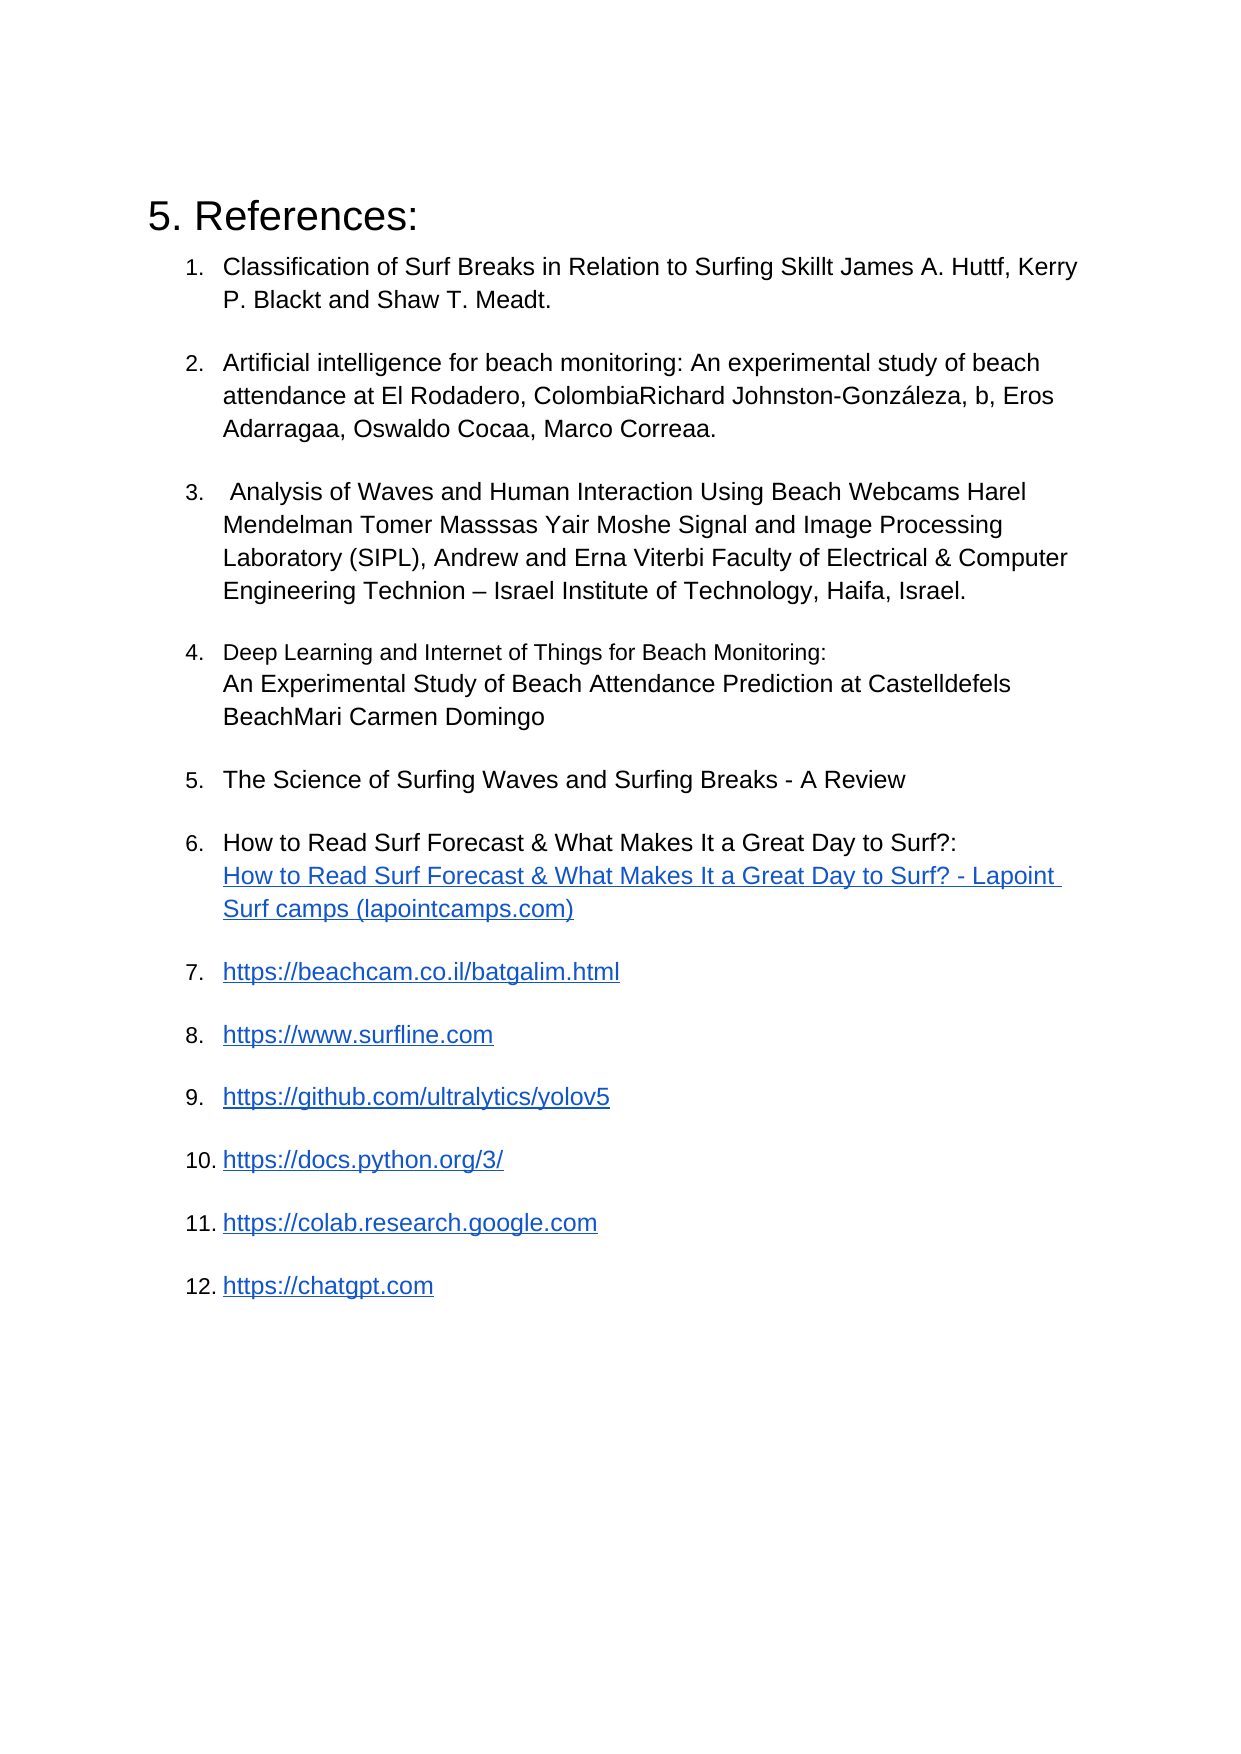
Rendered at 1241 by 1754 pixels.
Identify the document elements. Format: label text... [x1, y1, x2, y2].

list https://www.surfline.com [185, 1019, 1090, 1078]
list https://github.com/ultralytics/yolov5 [185, 1082, 1090, 1141]
list https://beachcam.co.il/batgalim.html [185, 957, 1090, 1016]
list https://colab.research.google.com [185, 1208, 1090, 1267]
list Classification of Surf Breaks in Relation to Surfing Skillt James A. Huttf, Kerry P. Blackt and Shaw T. Meadt. [185, 252, 1090, 344]
subtitle 5. References: [148, 192, 1090, 239]
list The Science of Surfing Waves and Surfing Breaks - A Review [185, 765, 1090, 824]
list How to Read Surf Forecast & What Makes It a Great Day to Surf?: How to Read Surf Forecast & What Makes It a Great Day to Surf? - Lapoint Surf camps (lapointcamps.com) [185, 828, 1090, 953]
list Deep Learning and Internet of Things for Beach Monitoring: An Experimental Study of Beach Attendance Prediction at Castelldefels BeachMari Carmen Domingo [185, 639, 1090, 761]
list https://chatgpt.com [185, 1271, 1090, 1299]
list https://docs.python.org/3/ [185, 1145, 1090, 1204]
list Artificial intelligence for beach monitoring: An experimental study of beach attendance at El Rodadero, ColombiaRichard Johnston-Gonzáleza, b, Eros Adarragaa, Oswaldo Cocaa, Marco Correaa. [185, 348, 1090, 473]
list Analysis of Waves and Human Interaction Using Beach Webcams Harel Mendelman Tomer Masssas Yair Moshe Signal and Image Processing Laboratory (SIPL), Andrew and Erna Viterbi Faculty of Electrical & Computer Engineering Technion – Israel Institute of Technology, Haifa, Israel. [185, 477, 1090, 635]
